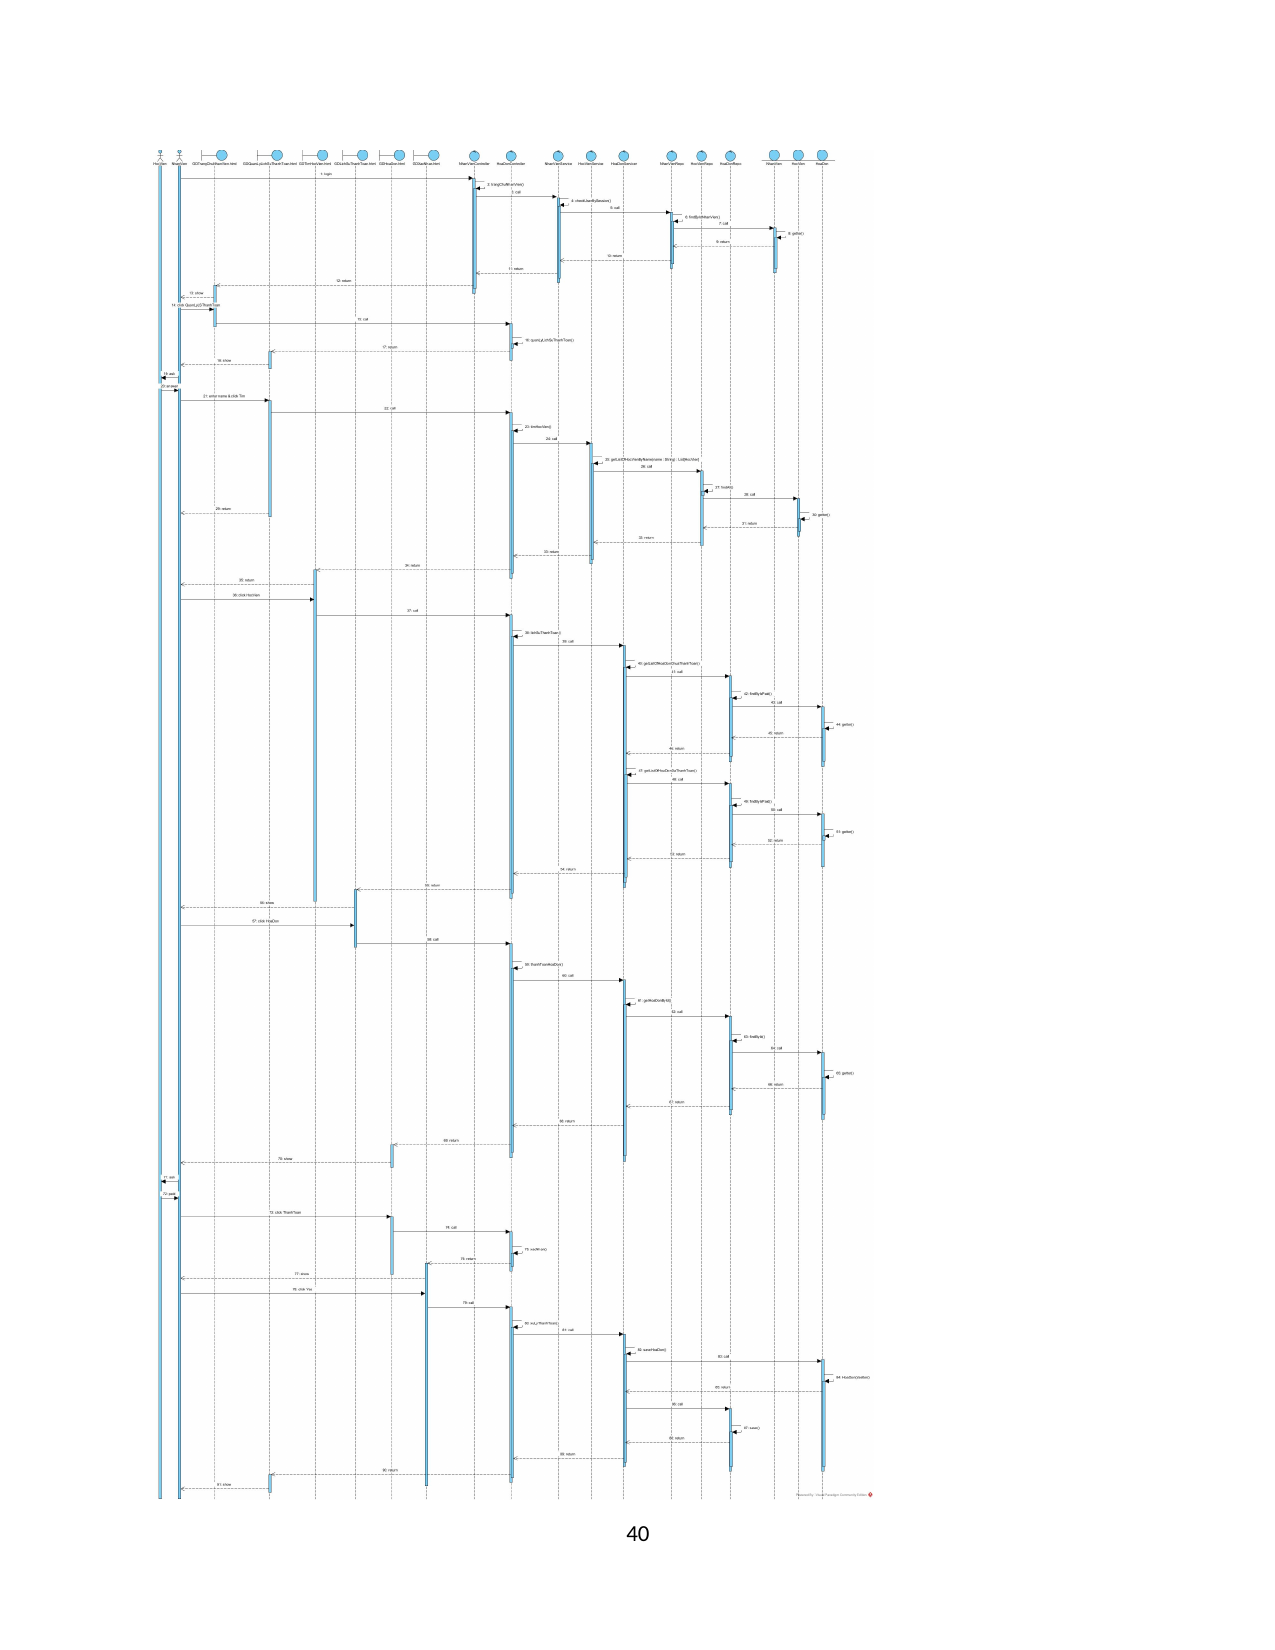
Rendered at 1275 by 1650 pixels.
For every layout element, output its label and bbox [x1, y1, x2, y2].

picture [150, 150, 874, 1500]
